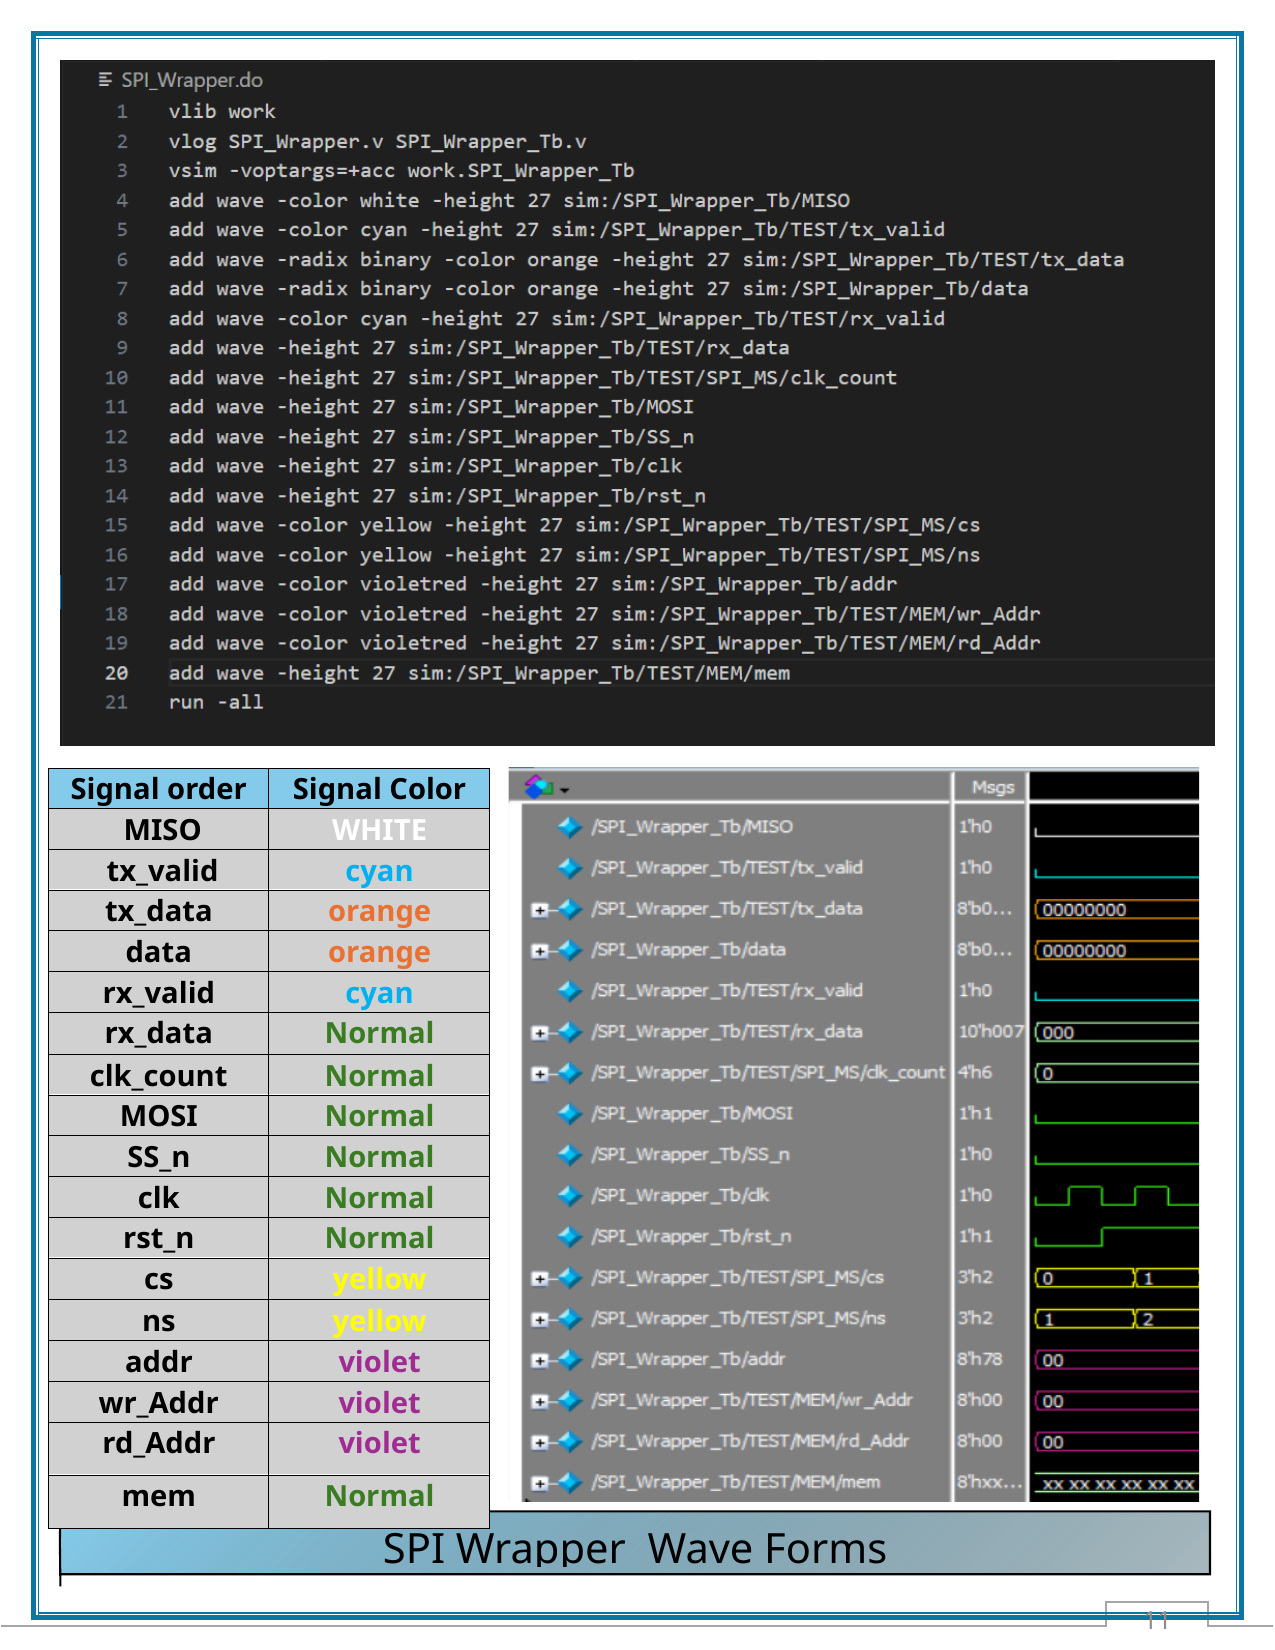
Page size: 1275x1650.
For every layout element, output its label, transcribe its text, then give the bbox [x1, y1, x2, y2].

table_cell Normal [269, 1218, 489, 1257]
table_cell addr [49, 1341, 268, 1381]
table_cell violet [269, 1382, 489, 1422]
table_cell rx_valid [49, 972, 268, 1012]
table_cell Normal [269, 1476, 489, 1528]
table_header Signal order [49, 769, 268, 808]
table_cell MOSI [49, 1096, 268, 1135]
table_cell Normal [269, 1055, 489, 1094]
table_cell orange [269, 931, 489, 971]
table_cell yellow [269, 1300, 489, 1340]
table_cell mem [49, 1476, 268, 1528]
table_header Signal Color [269, 769, 489, 808]
table_cell violet [269, 1341, 489, 1381]
table_cell wr_Addr [49, 1382, 268, 1422]
table_cell tx_data [49, 891, 268, 930]
table_cell orange [269, 891, 489, 930]
table_cell cyan [269, 972, 489, 1012]
table_cell rst_n [49, 1218, 268, 1257]
table_cell ns [49, 1300, 268, 1340]
table_cell tx_valid [49, 850, 268, 889]
picture [508, 767, 1200, 1502]
table_cell Normal [269, 1177, 489, 1217]
table_cell data [49, 931, 268, 971]
table_cell rx_data [49, 1013, 268, 1054]
table_cell violet [269, 1423, 489, 1474]
table_cell WHITE [269, 809, 489, 849]
table_cell MISO [49, 809, 268, 849]
table_cell clk [49, 1177, 268, 1217]
table_cell yellow [269, 1259, 489, 1299]
table_cell cyan [269, 850, 489, 889]
table_cell rd_Addr [49, 1423, 268, 1474]
table_cell Normal [269, 1096, 489, 1135]
table_cell SS_n [49, 1136, 268, 1176]
table_cell cs [49, 1259, 268, 1299]
table_cell clk_count [49, 1055, 268, 1094]
table_cell Normal [269, 1013, 489, 1054]
table_cell Normal [269, 1136, 489, 1176]
picture [60, 60, 1215, 746]
